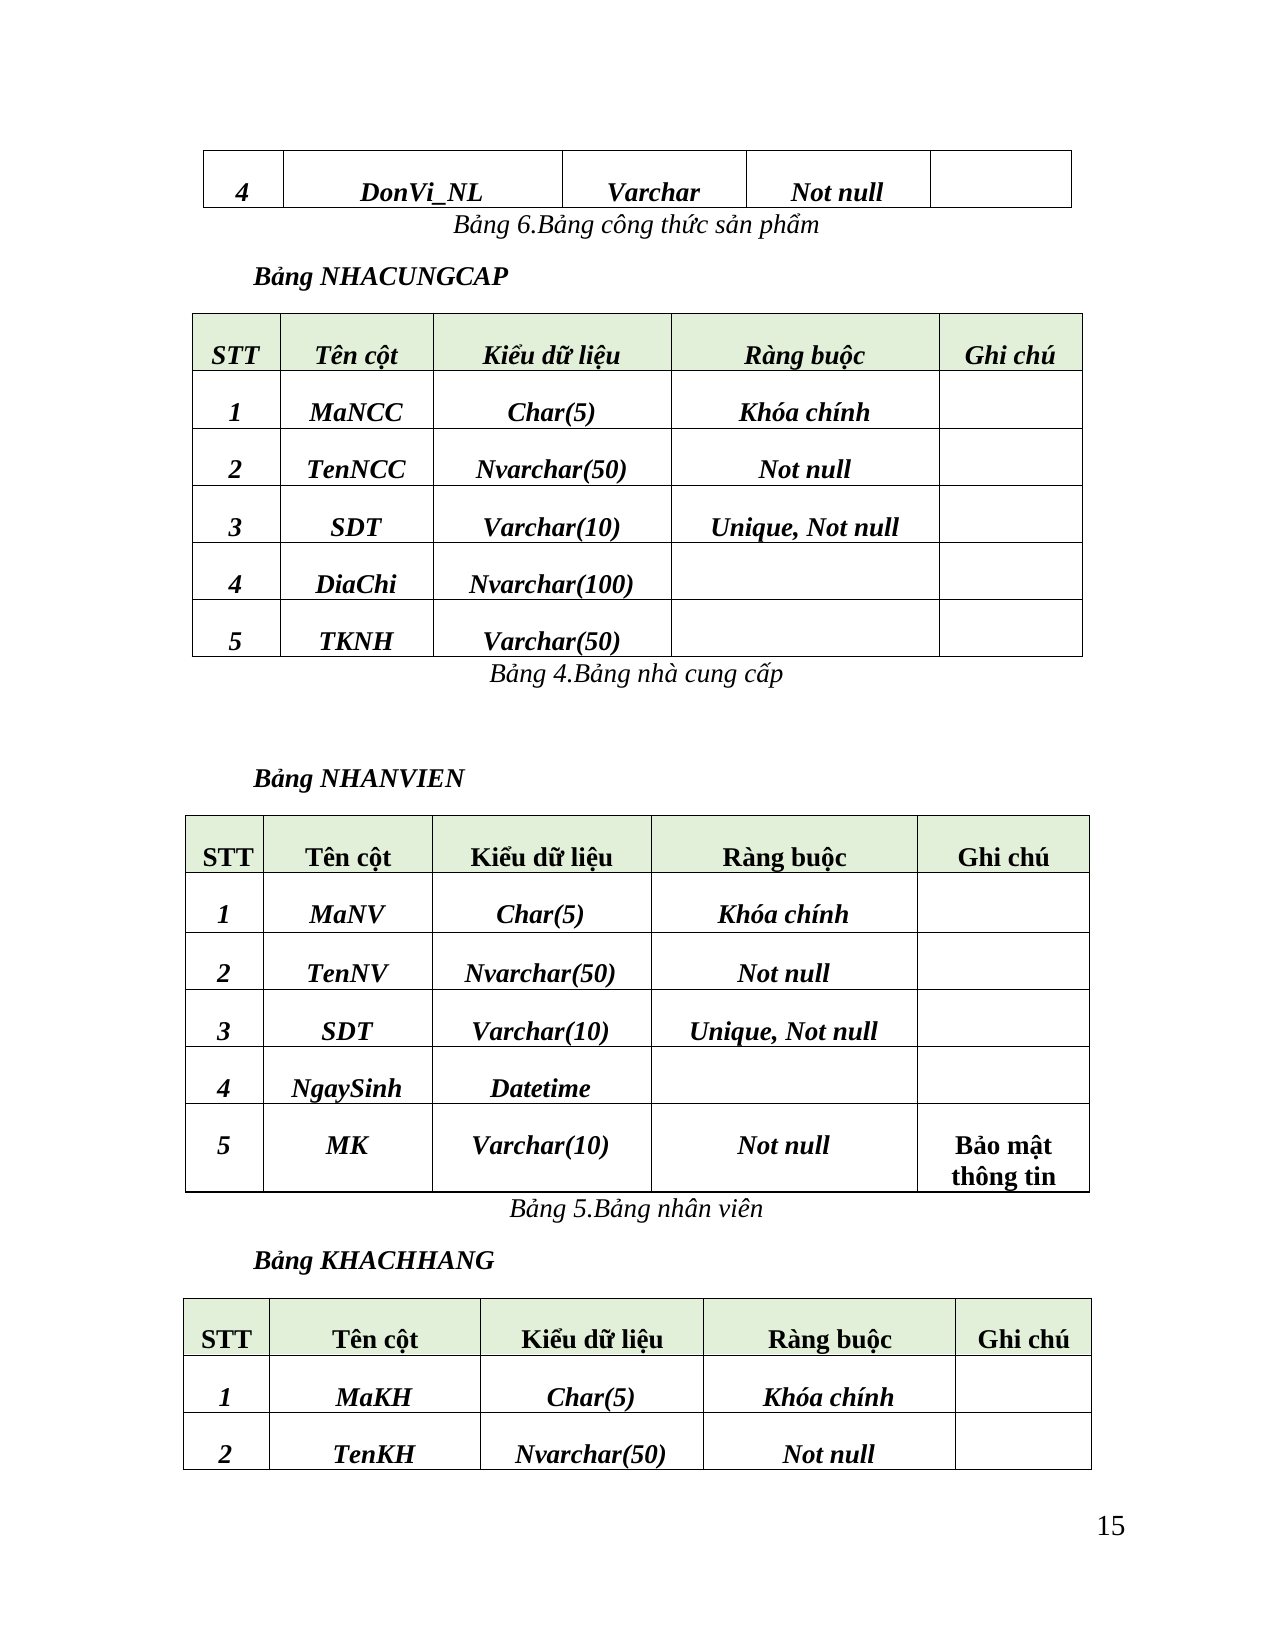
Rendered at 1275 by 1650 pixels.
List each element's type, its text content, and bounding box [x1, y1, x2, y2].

table_cell 2 [186, 933, 263, 989]
table_cell 2 [193, 429, 280, 485]
table_cell [918, 1047, 1089, 1103]
table_header Ràng buộc [704, 1299, 955, 1354]
table_cell [918, 990, 1089, 1046]
table_cell 4 [193, 543, 280, 599]
table_cell 1 [193, 371, 280, 427]
text Bảng 6.Bảng công thức sản phẩm [150, 208, 1125, 239]
table_cell MaNCC [281, 371, 433, 427]
table_cell TenNV [264, 933, 432, 989]
table_cell Unique, Not null [652, 990, 917, 1046]
table_cell Char(5) [433, 873, 651, 932]
table_cell [652, 1047, 917, 1103]
table_cell Khóa chính [652, 873, 917, 932]
table_cell Varchar(10) [433, 990, 651, 1046]
table_header STT [184, 1299, 269, 1354]
table_header Ràng buộc [652, 816, 917, 872]
table_cell 4 [204, 151, 283, 207]
table_cell Unique, Not null [672, 486, 939, 542]
table_cell Khóa chính [672, 371, 939, 427]
table_cell 3 [186, 990, 263, 1046]
table_header Kiểu dữ liệu [434, 314, 671, 370]
table_cell [918, 933, 1089, 989]
table_cell [940, 600, 1082, 656]
table_cell Khóa chính [704, 1356, 955, 1412]
table_cell SDT [281, 486, 433, 542]
table_cell [940, 486, 1082, 542]
table_cell 5 [186, 1104, 263, 1191]
table_cell Varchar(10) [433, 1104, 651, 1191]
table_cell Not null [747, 151, 930, 207]
table_cell [672, 600, 939, 656]
table_cell 2 [184, 1413, 269, 1469]
table_cell [940, 371, 1082, 427]
table_cell Bảo mật thông tin [918, 1104, 1089, 1191]
table_cell Nvarchar(50) [434, 429, 671, 485]
table_cell NgaySinh [264, 1047, 432, 1103]
table_cell MaKH [270, 1356, 480, 1412]
table_cell Not null [704, 1413, 955, 1469]
table_header Ghi chú [918, 816, 1089, 872]
table_cell Not null [652, 1104, 917, 1191]
table_cell Not null [672, 429, 939, 485]
table_cell MaNV [264, 873, 432, 932]
table_cell [956, 1413, 1091, 1469]
table_cell [672, 543, 939, 599]
table_cell [918, 873, 1089, 932]
table_cell 1 [186, 873, 263, 932]
table_cell TKNH [281, 600, 433, 656]
table_header Ghi chú [940, 314, 1082, 370]
table_header Tên cột [264, 816, 432, 872]
table_cell [956, 1356, 1091, 1412]
text Bảng NHACUNGCAP [178, 260, 1134, 291]
table_cell DiaChi [281, 543, 433, 599]
table_cell Not null [652, 933, 917, 989]
table_header Tên cột [270, 1299, 480, 1354]
table_header Ghi chú [956, 1299, 1091, 1354]
table_cell 4 [186, 1047, 263, 1103]
table_cell [931, 151, 1071, 207]
table_cell DonVi_NL [284, 151, 562, 207]
table_cell 1 [184, 1356, 269, 1412]
table_cell 5 [193, 600, 280, 656]
table_cell Varchar [563, 151, 746, 207]
table_cell TenNCC [281, 429, 433, 485]
table_cell TenKH [270, 1413, 480, 1469]
table_cell MK [264, 1104, 432, 1191]
table_cell Datetime [433, 1047, 651, 1103]
table_cell [940, 543, 1082, 599]
table_cell 3 [193, 486, 280, 542]
table_cell [940, 429, 1082, 485]
table_cell Nvarchar(50) [433, 933, 651, 989]
table_header Tên cột [281, 314, 433, 370]
table_cell Char(5) [481, 1356, 703, 1412]
table_header STT [186, 816, 263, 872]
table_cell Nvarchar(50) [481, 1413, 703, 1469]
table_cell Varchar(50) [434, 600, 671, 656]
table_header Ràng buộc [672, 314, 939, 370]
table_cell Char(5) [434, 371, 671, 427]
table_header Kiểu dữ liệu [481, 1299, 703, 1354]
table_header STT [193, 314, 280, 370]
table_cell Nvarchar(100) [434, 543, 671, 599]
table_cell Varchar(10) [434, 486, 671, 542]
table_header Kiểu dữ liệu [433, 816, 651, 872]
text Bảng KHACHHANG [178, 1244, 1134, 1276]
table_cell SDT [264, 990, 432, 1046]
text Bảng NHANVIEN [178, 762, 1134, 793]
